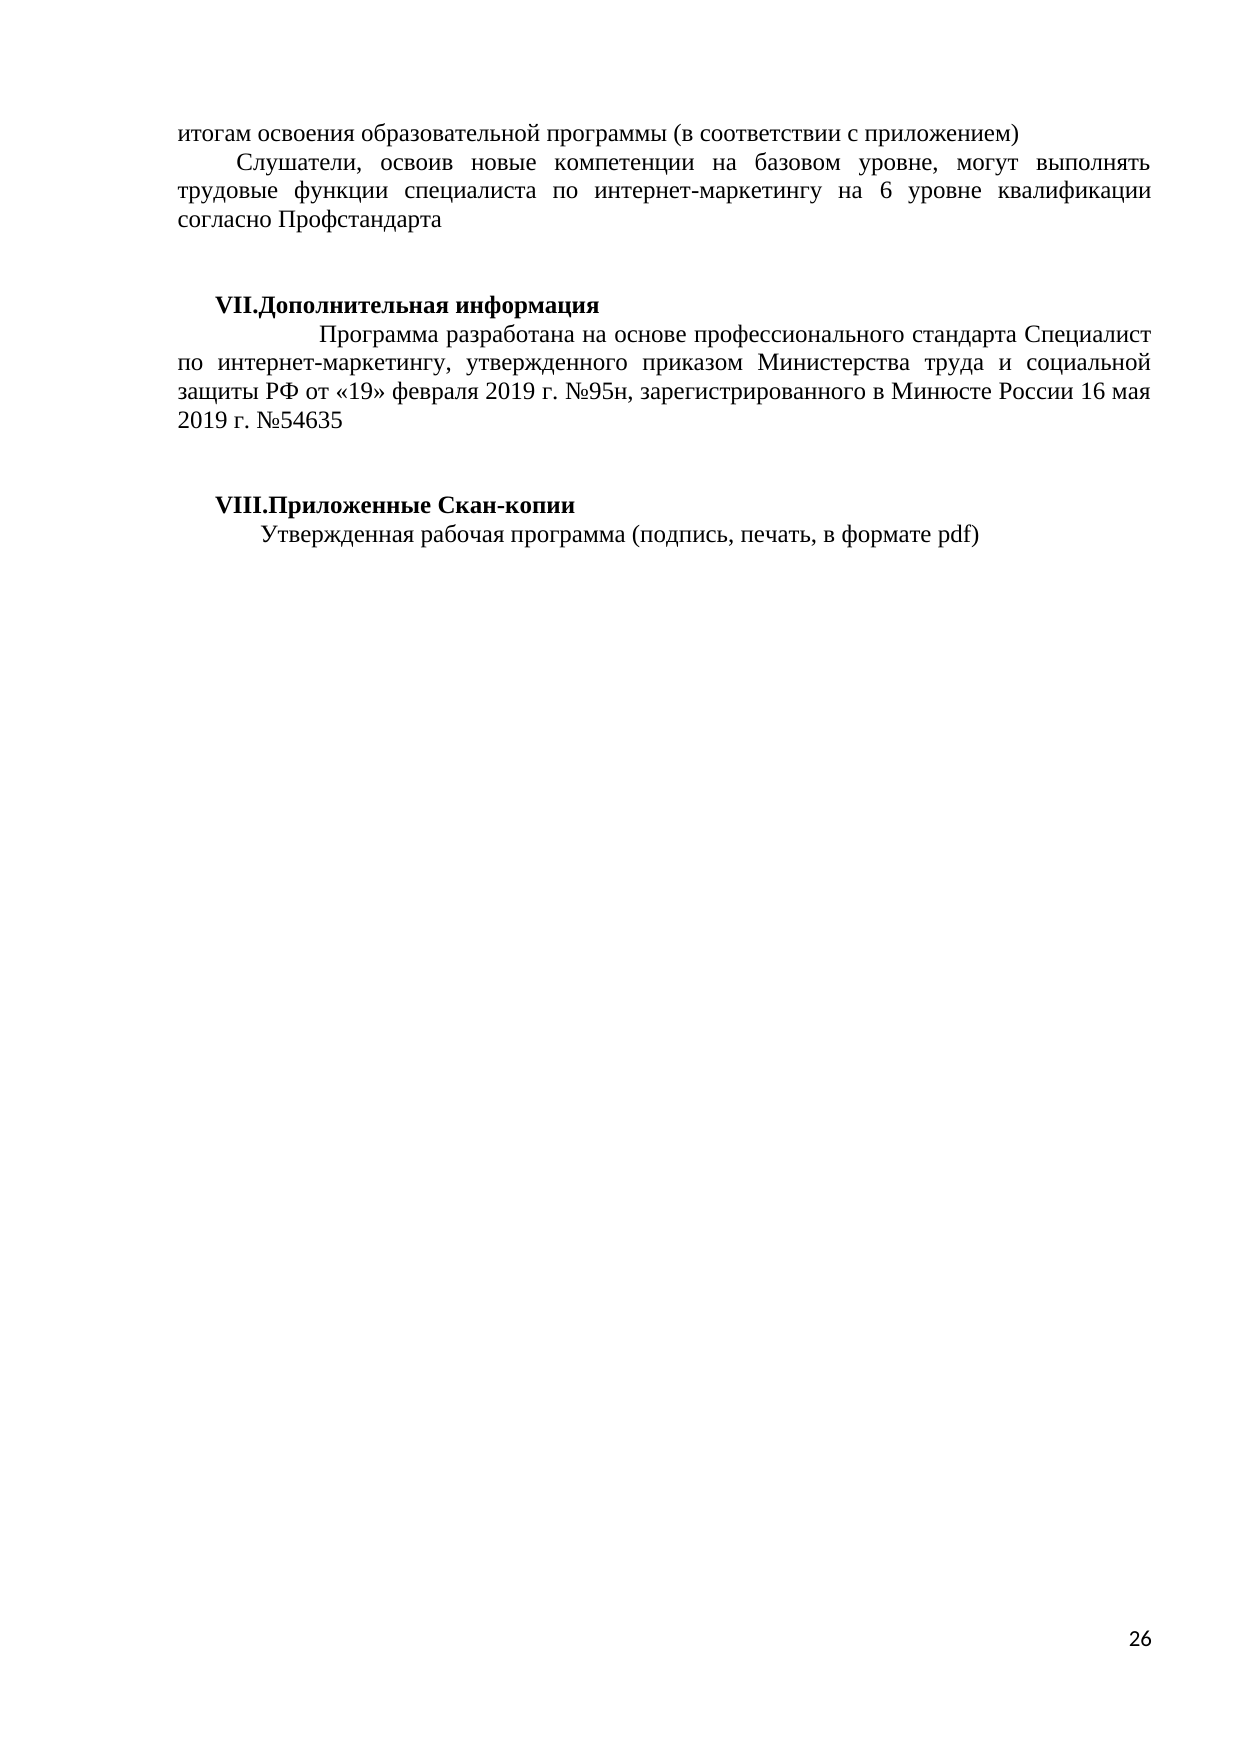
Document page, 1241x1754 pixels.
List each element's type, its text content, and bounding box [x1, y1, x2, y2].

text Программа разработана на основе профессионального стандарта Специалист по интернет-маркетингу, утвержденного приказом Министерства труда и социальной защиты РФ от «19» февраля 2019 г. №95н, зарегистрированного в Минюсте России 16 мая 2019 г. №54635 [177, 319, 1152, 434]
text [177, 118, 1152, 147]
text Слушатели, освоив новые компетенции на базовом уровне, могут выполнять трудовые функции специалиста по интернет-маркетингу на 6 уровне квалификации согласно Профстандарта [177, 147, 1152, 233]
text Утвержденная рабочая программа (подпись, печать, в формате pdf) [260, 519, 1152, 548]
text VIII.Приложенные Скан-копии [215, 490, 1152, 519]
text VII.Дополнительная информация [215, 290, 1152, 319]
